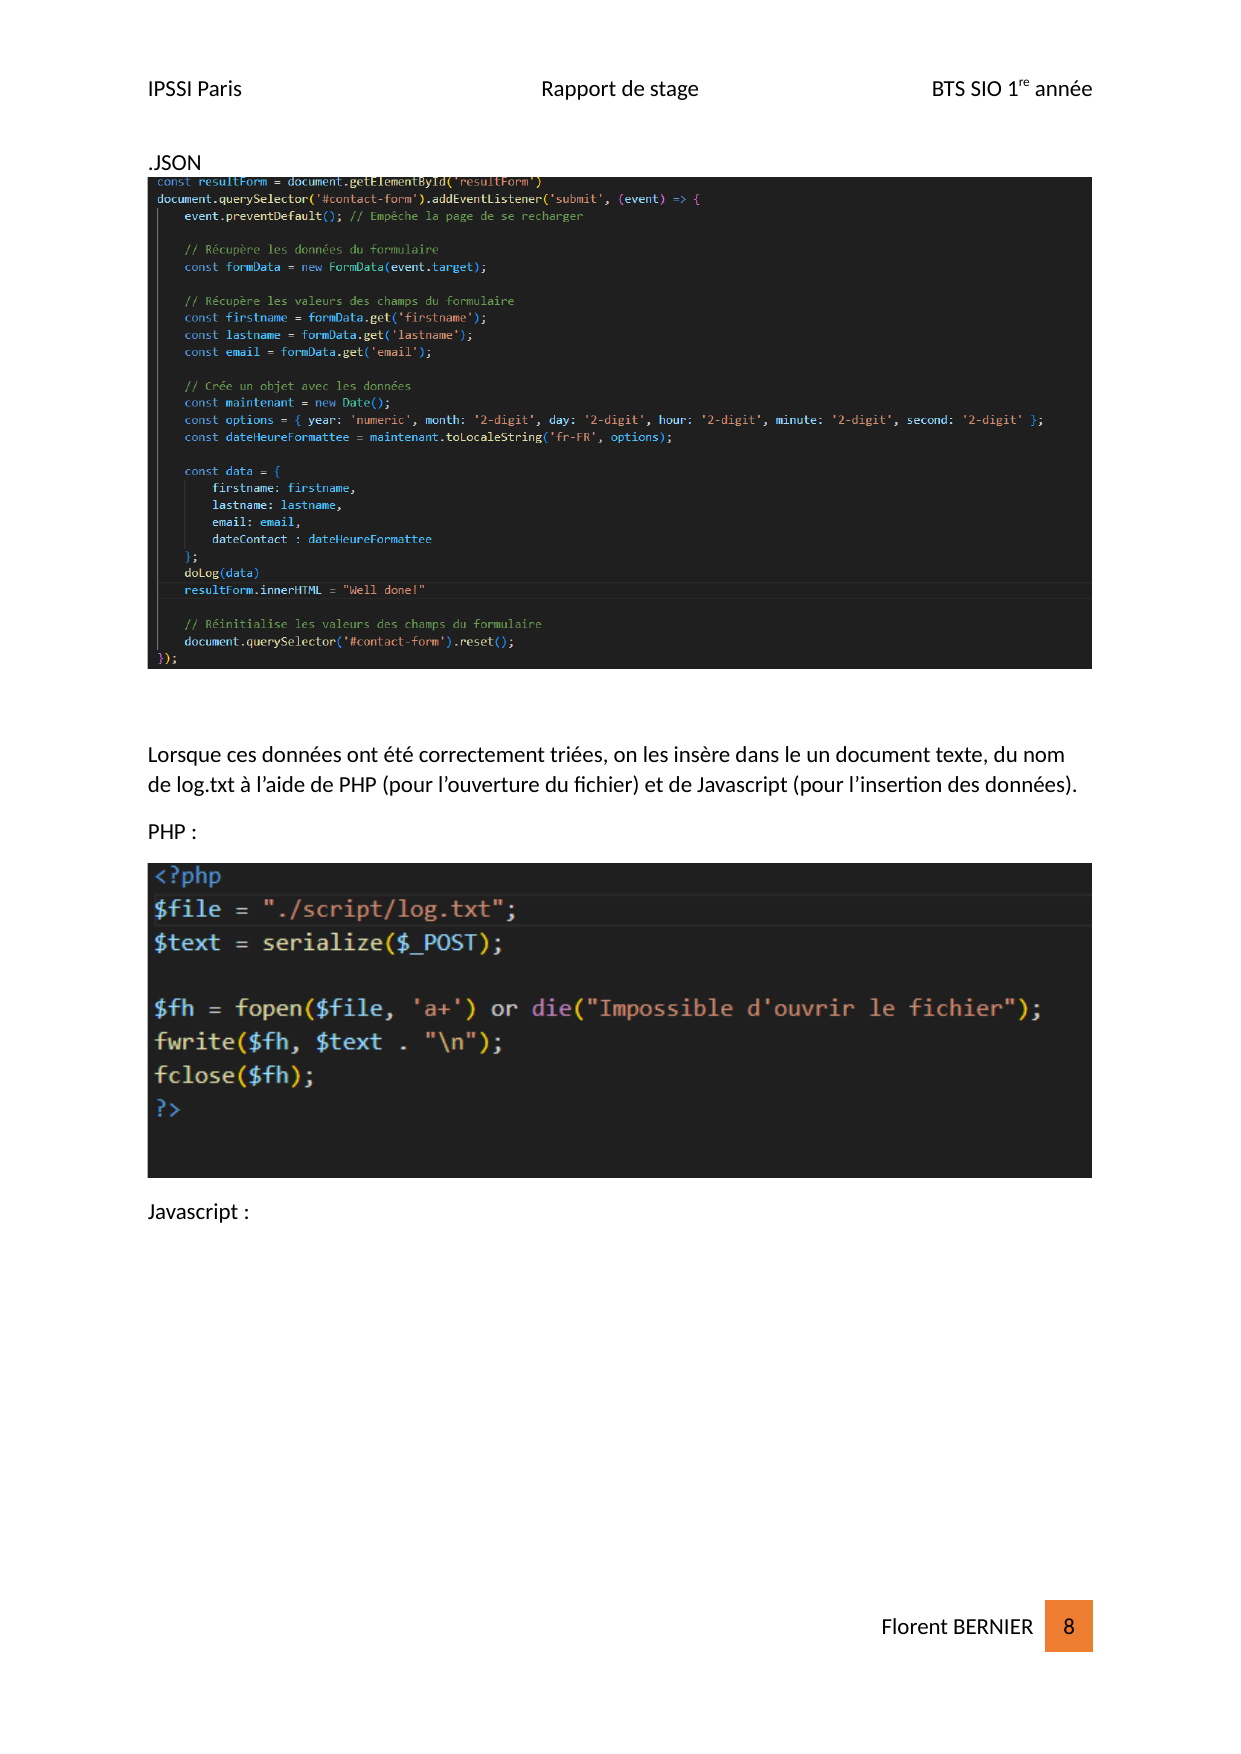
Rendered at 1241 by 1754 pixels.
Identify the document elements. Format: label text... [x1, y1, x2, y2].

text Javascript : [148, 1197, 1093, 1225]
text PHP : [148, 817, 1093, 845]
picture [147, 863, 1092, 1178]
text Lorsque ces données ont été correctement triées, on les insère dans le un document texte, du nom de log.txt à l’aide de PHP (pour l’ouverture du fichier) et de Javascript (pour l’insertion des données). [148, 740, 1093, 798]
picture [147, 177, 1092, 669]
